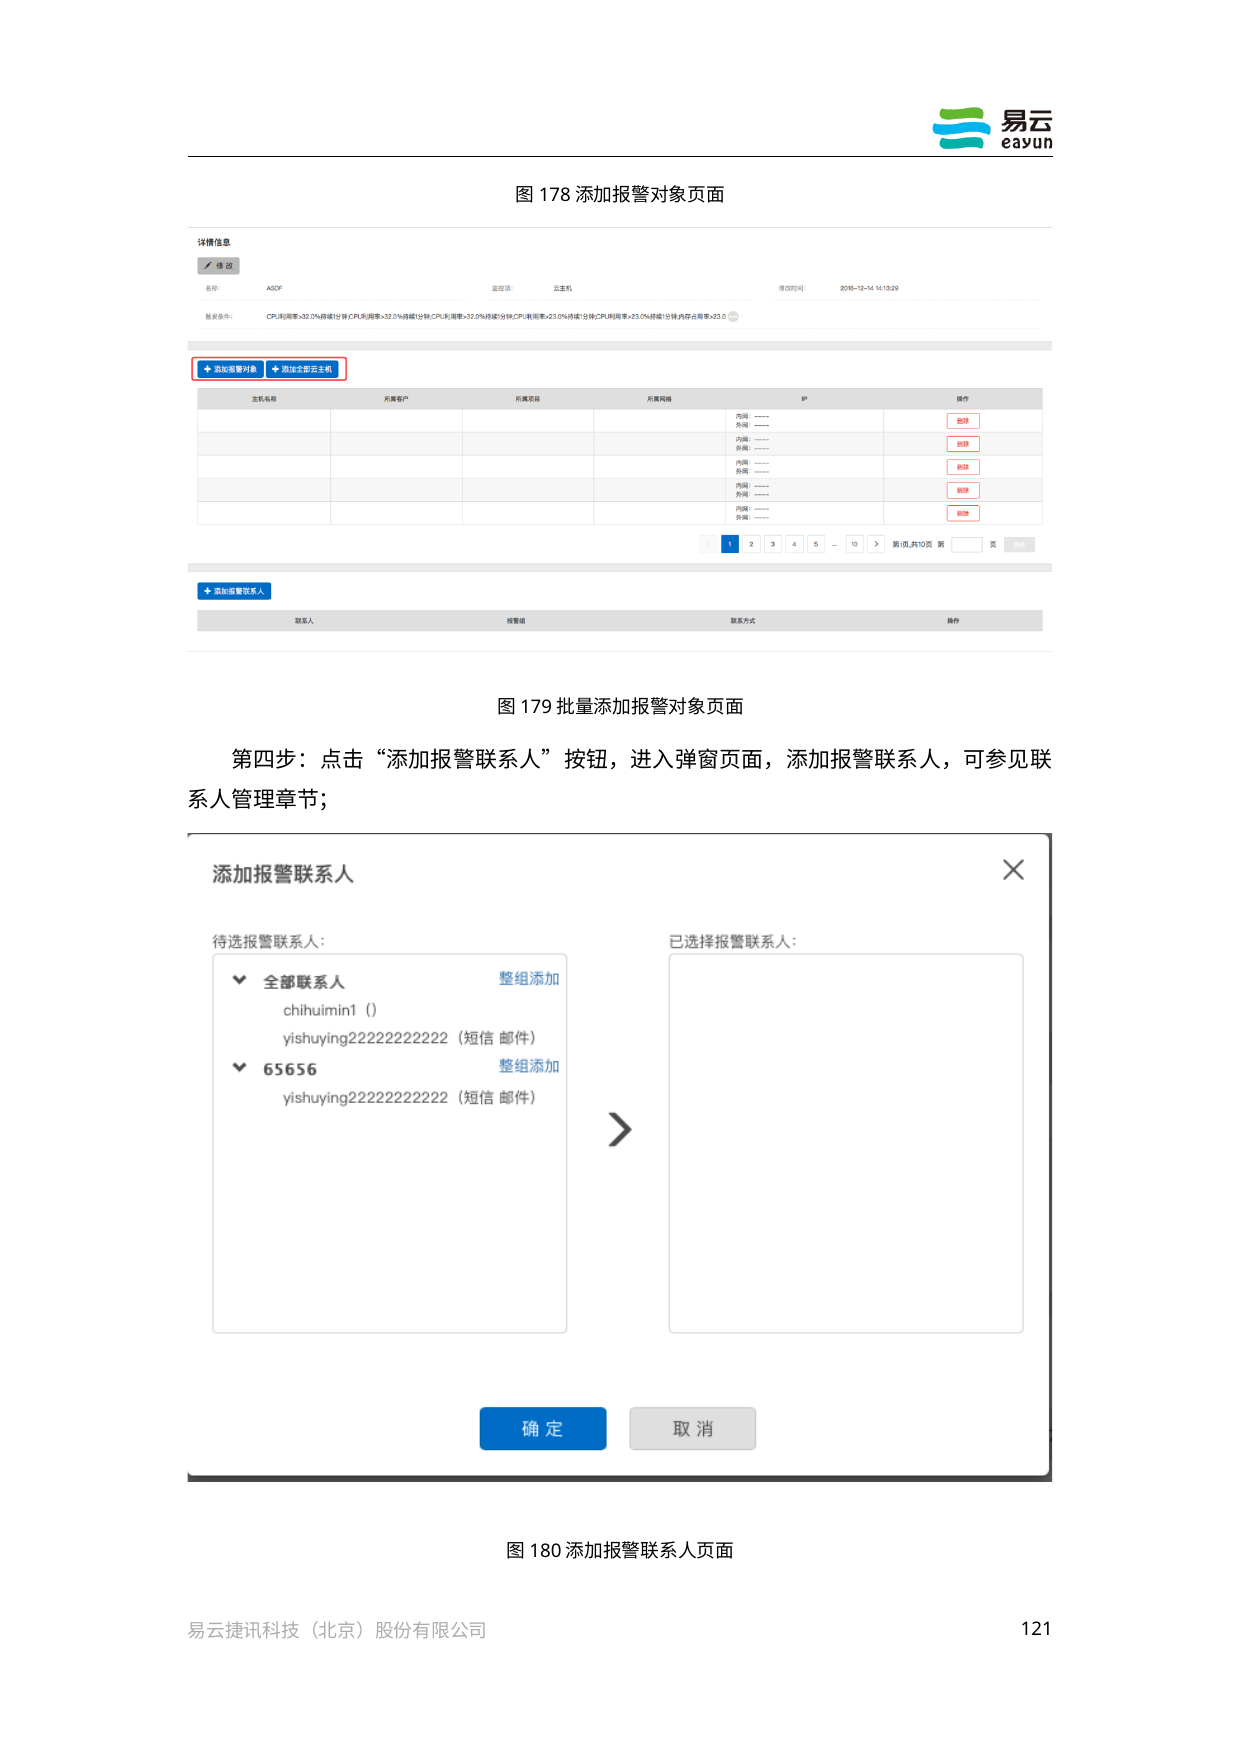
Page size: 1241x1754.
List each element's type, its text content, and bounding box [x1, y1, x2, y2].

text 图 179 批量添加报警对象页面 [187, 688, 1053, 722]
picture [187, 833, 1053, 1482]
picture [932, 97, 1053, 156]
text 第四步：点击“添加报警联系人”按钮，进入弹窗页面，添加报警联系人，可参见联系人管理章节； [187, 740, 1053, 815]
text 图 178 添加报警对象页面 [187, 176, 1053, 210]
picture [187, 227, 1053, 652]
text 图 180 添加报警联系人页面 [187, 1532, 1053, 1566]
